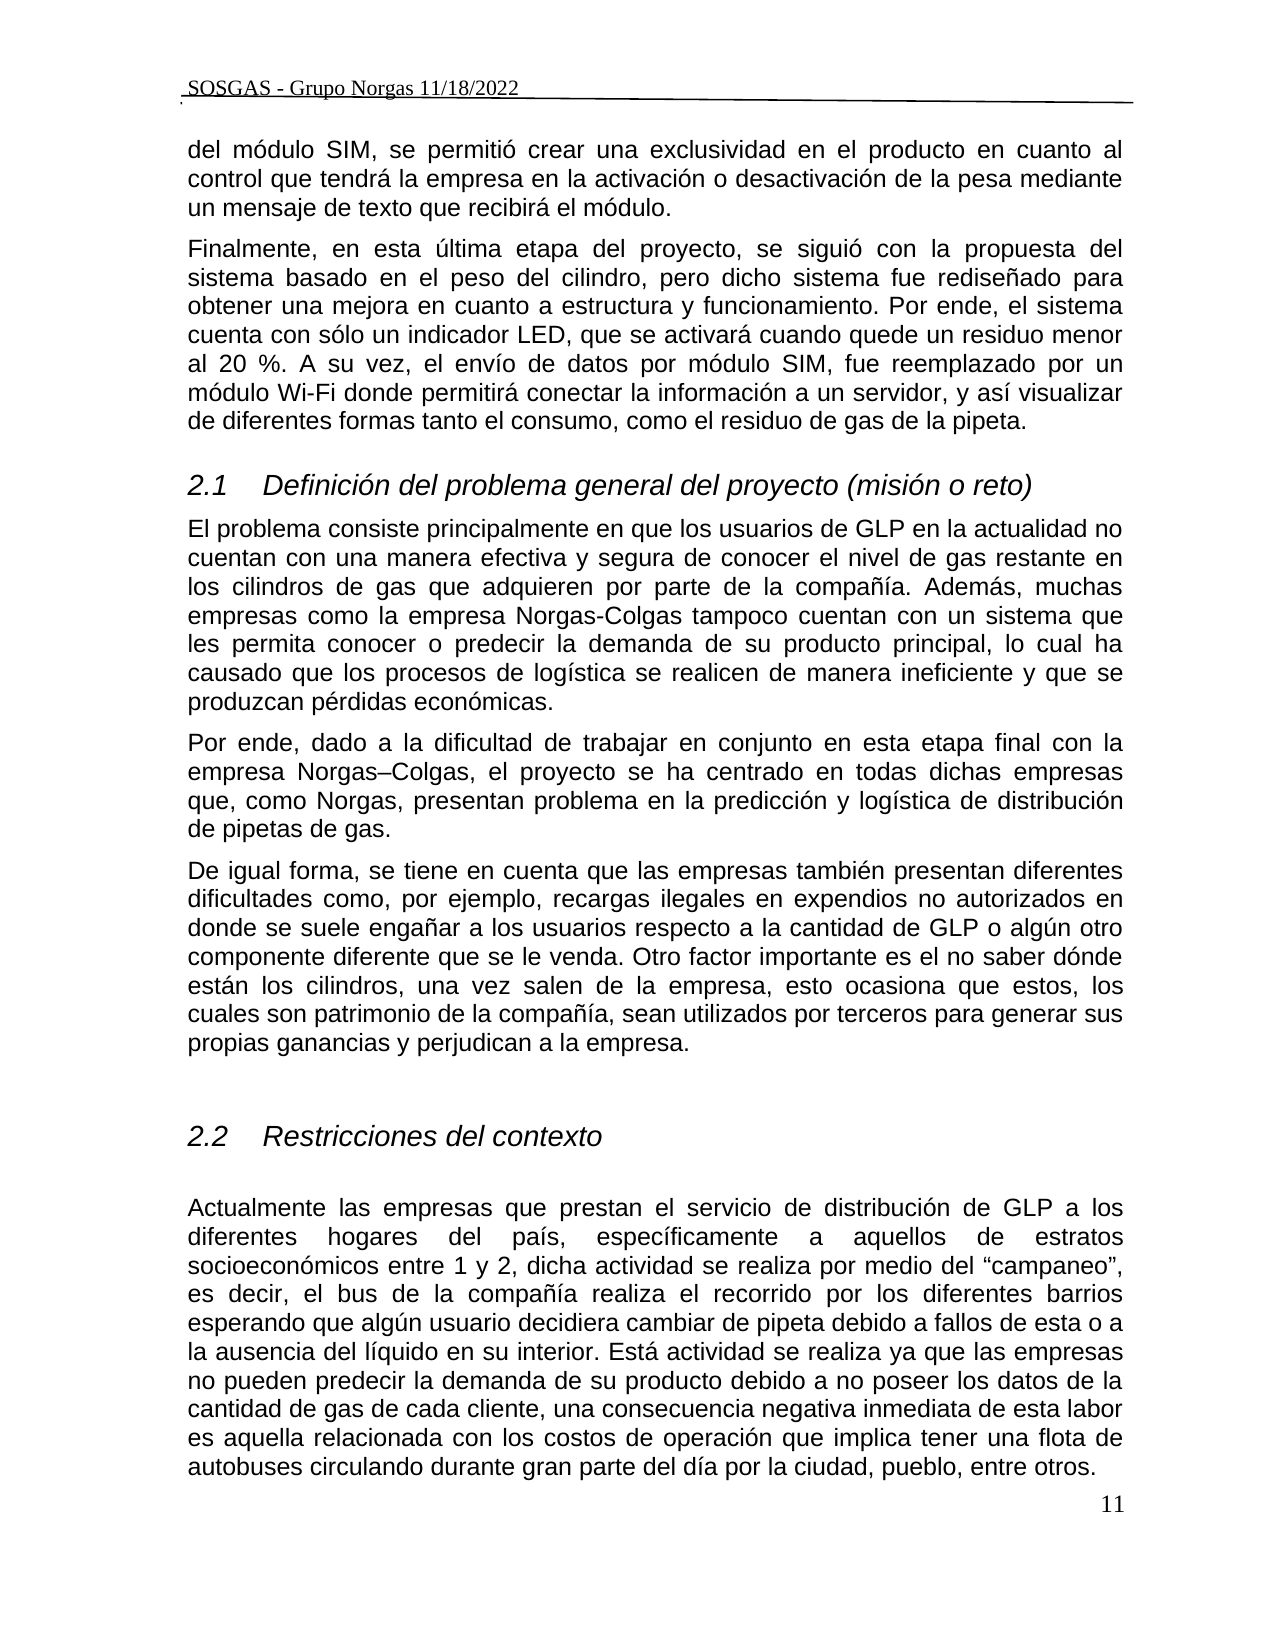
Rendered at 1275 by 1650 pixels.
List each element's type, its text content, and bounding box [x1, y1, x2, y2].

text Actualmente las empresas que prestan el servicio de distribución de GLP a los diferentes hogares del país, específicamente a aquellos de estratos socioeconómicos entre 1 y 2, dicha actividad se realiza por medio del “campaneo”, es decir, el bus de la compañía realiza el recorrido por los diferentes barrios esperando que algún usuario decidiera cambiar de pipeta debido a fallos de esta o a la ausencia del líquido en su interior. Está actividad se realiza ya que las empresas no pueden predecir la demanda de su producto debido a no poseer los datos de la cantidad de gas de cada cliente, una consecuencia negativa inmediata de esta labor es aquella relacionada con los costos de operación que implica tener una flota de autobuses circulando durante gran parte del día por la ciudad, pueblo, entre otros. [187, 1193, 1125, 1481]
text Finalmente, en esta última etapa del proyecto, se siguió con la propuesta del sistema basado en el peso del cilindro, pero dicho sistema fue rediseñado para obtener una mejora en cuanto a estructura y funcionamiento. Por ende, el sistema cuenta con sólo un indicador LED, que se activará cuando quede un residuo menor al 20 %. A su vez, el envío de datos por módulo SIM, fue reemplazado por un módulo Wi-Fi donde permitirá conectar la información a un servidor, y así visualizar de diferentes formas tanto el consumo, como el residuo de gas de la pipeta. [187, 234, 1125, 435]
subtitle Definición del problema general del proyecto (misión o reto) [187, 468, 1125, 502]
text El problema consiste principalmente en que los usuarios de GLP en la actualidad no cuentan con una manera efectiva y segura de conocer el nivel de gas restante en los cilindros de gas que adquieren por parte de la compañía. Además, muchas empresas como la empresa Norgas-Colgas tampoco cuentan con un sistema que les permita conocer o predecir la demanda de su producto principal, lo cual ha causado que los procesos de logística se realicen de manera ineficiente y que se produzcan pérdidas económicas. [187, 514, 1125, 716]
text Por ende, dado a la dificultad de trabajar en conjunto en esta etapa final con la empresa Norgas–Colgas, el proyecto se ha centrado en todas dichas empresas que, como Norgas, presentan problema en la predicción y logística de distribución de pipetas de gas. [187, 728, 1125, 843]
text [187, 135, 1125, 221]
subtitle Restricciones del contexto [187, 1119, 1125, 1152]
text De igual forma, se tiene en cuenta que las empresas también presentan diferentes dificultades como, por ejemplo, recargas ilegales en expendios no autorizados en donde se suele engañar a los usuarios respecto a la cantidad de GLP o algún otro componente diferente que se le venda. Otro factor importante es el no saber dónde están los cilindros, una vez salen de la empresa, esto ocasiona que estos, los cuales son patrimonio de la compañía, sean utilizados por terceros para generar sus propias ganancias y perjudican a la empresa. [187, 856, 1125, 1057]
